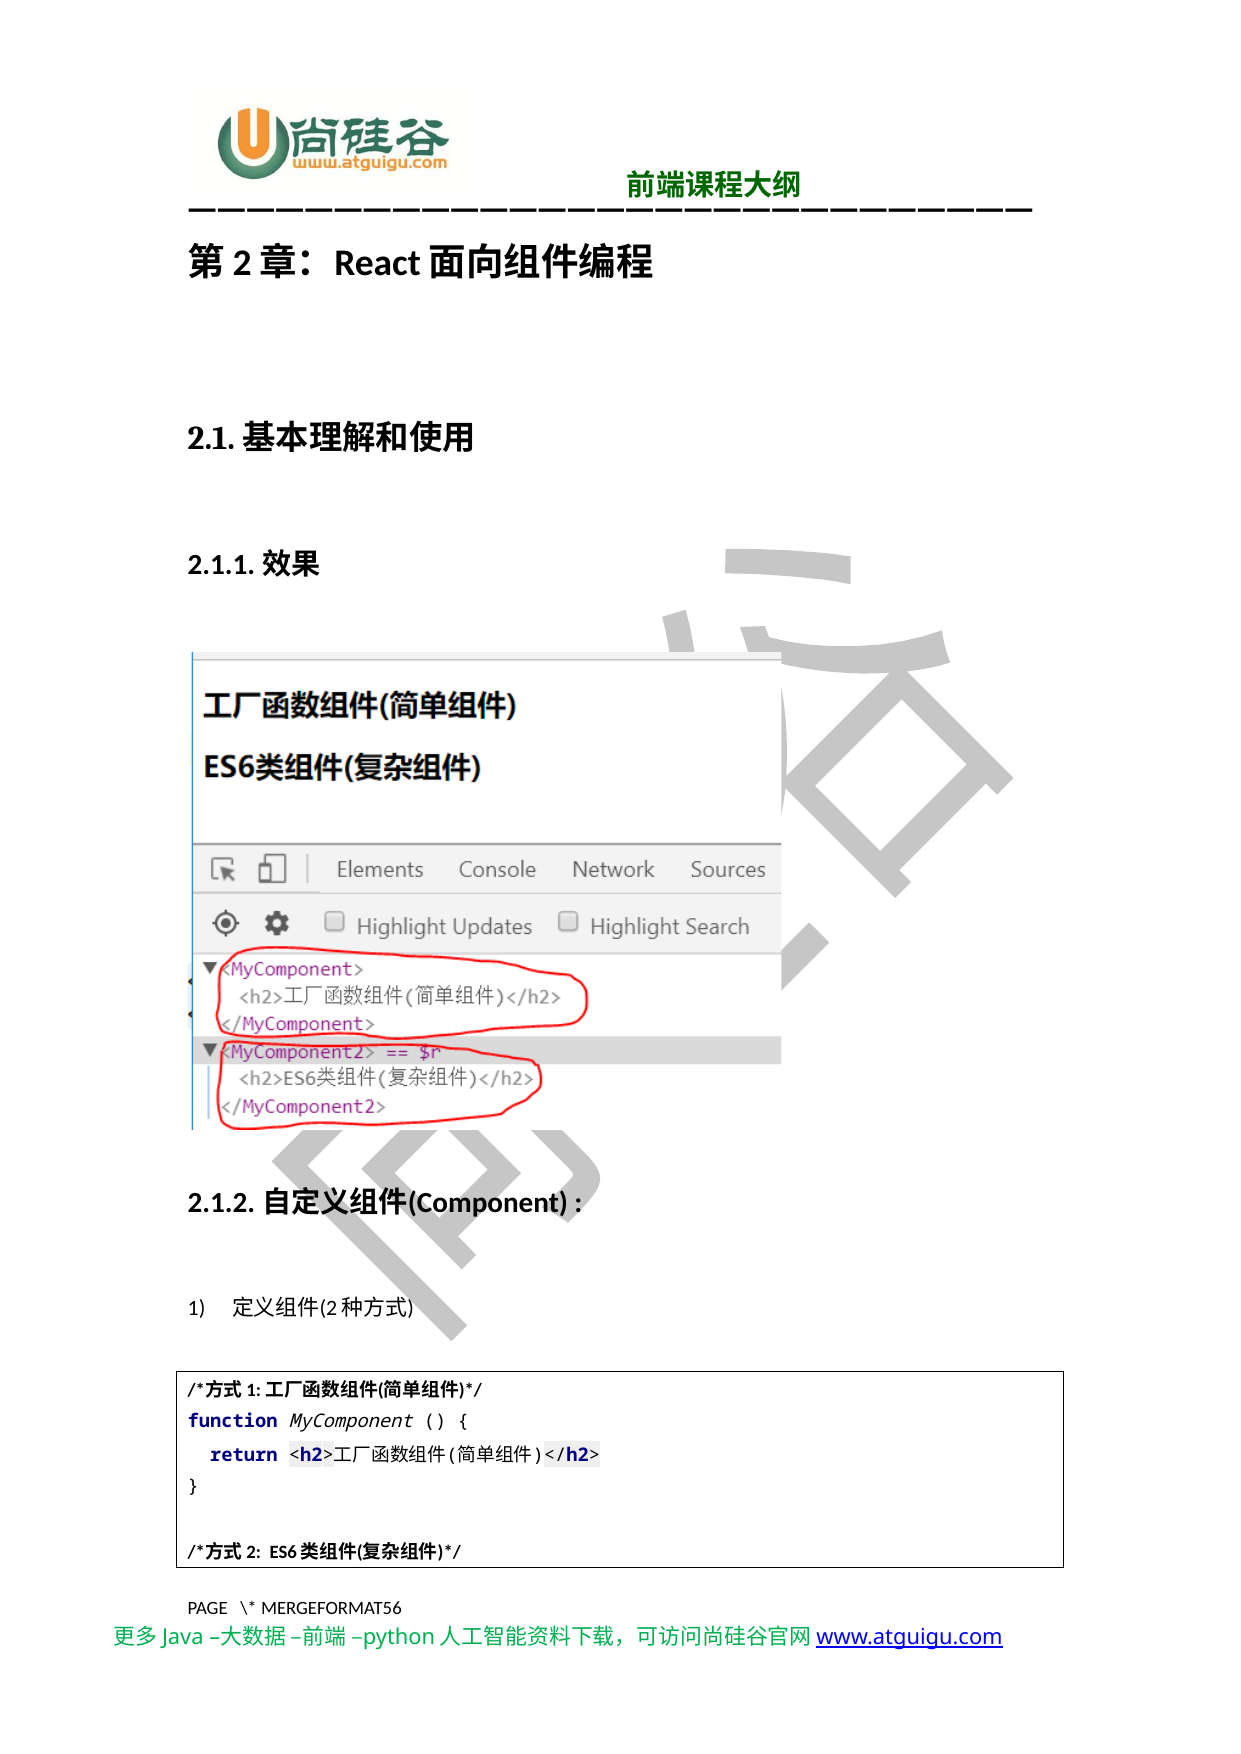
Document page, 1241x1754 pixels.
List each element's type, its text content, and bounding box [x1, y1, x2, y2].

subtitle 2.1.2. 自定义组件(Component) : [187, 1167, 1053, 1232]
subtitle 2.1.1. 效果 [187, 529, 1053, 594]
picture [187, 88, 479, 195]
subtitle 2.1. 基本理解和使用 [187, 402, 1053, 467]
picture [187, 652, 782, 1130]
list 定义组件(2种方式) [187, 1290, 1053, 1322]
subtitle 第2章：React面向组件编程 [187, 227, 1053, 292]
